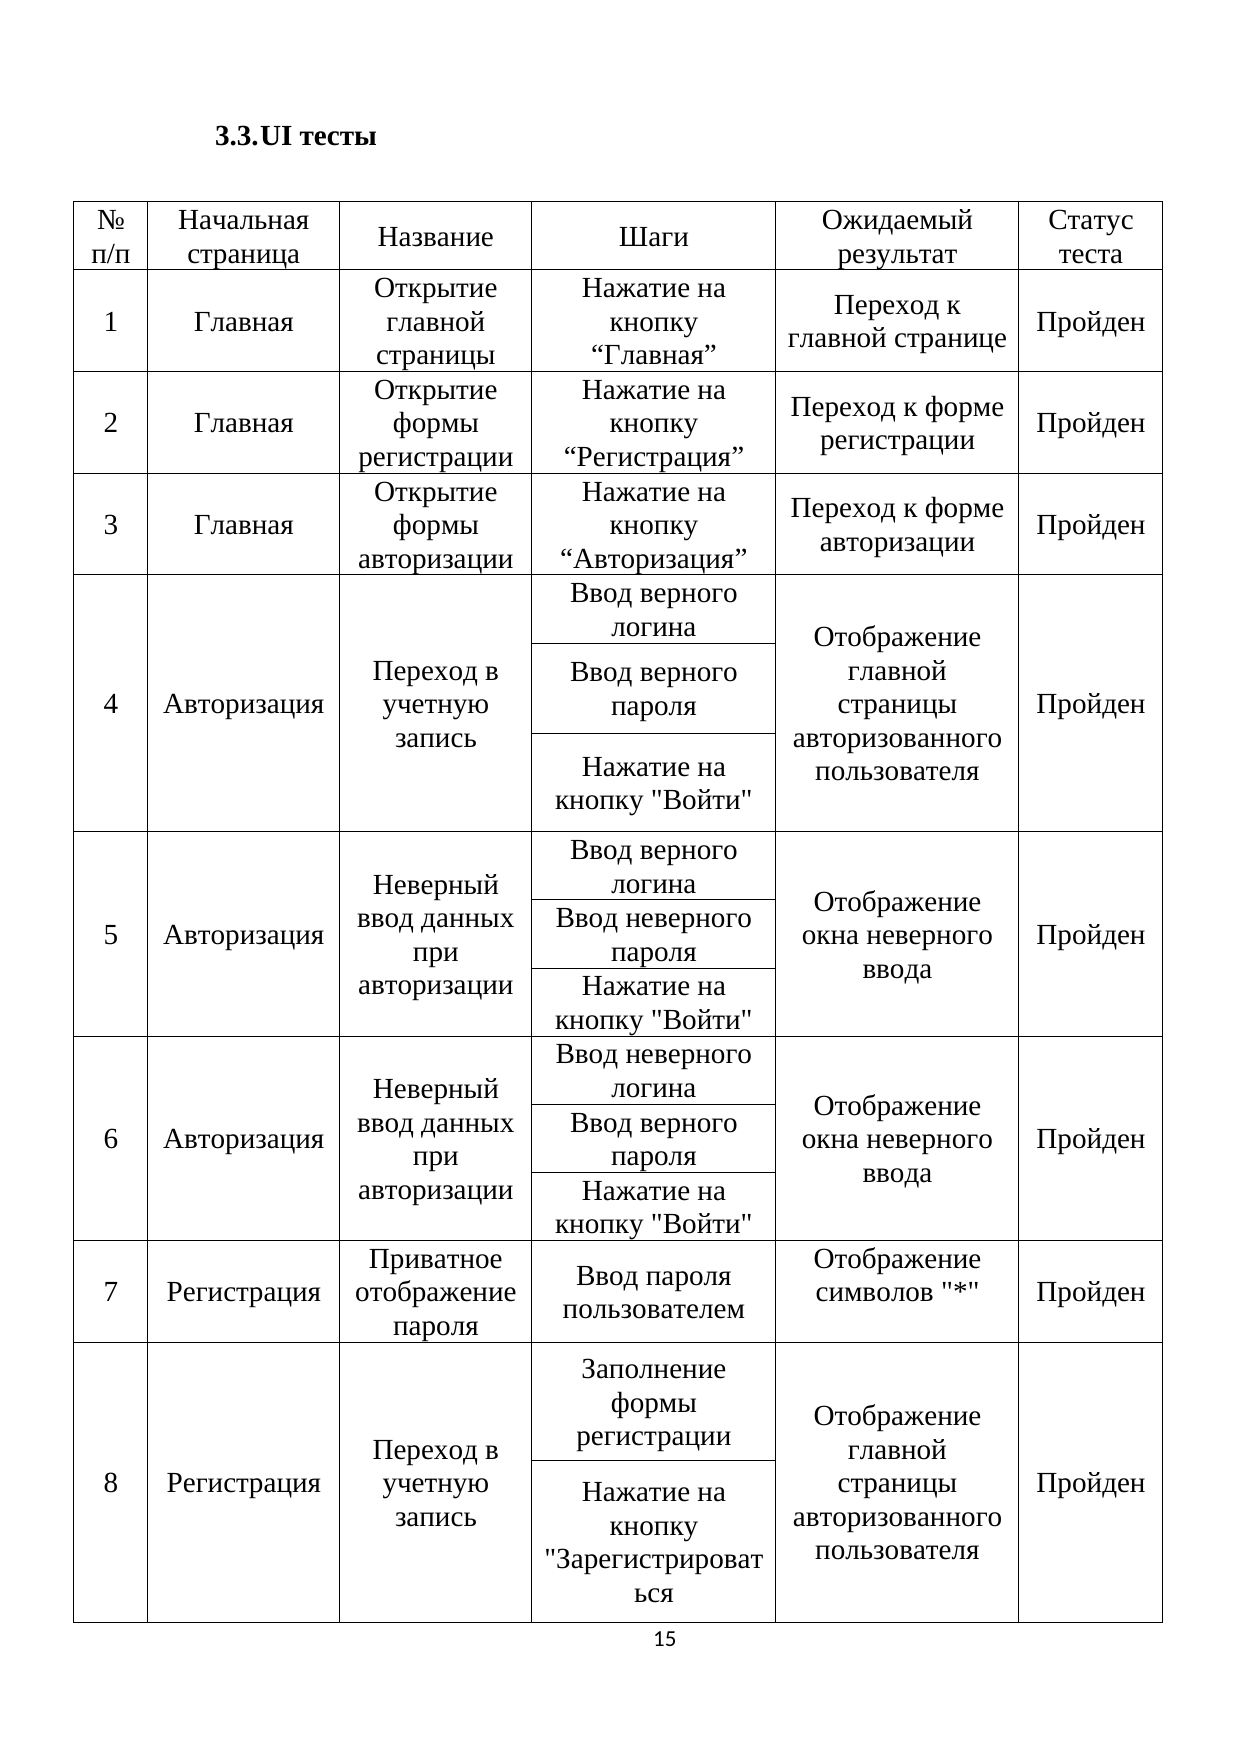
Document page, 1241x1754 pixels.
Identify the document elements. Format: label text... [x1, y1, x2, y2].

table_cell Нажатие на кнопку “Авторизация” [532, 474, 775, 574]
table_cell Авторизация [148, 575, 339, 831]
table_cell Переход к главной странице [776, 270, 1018, 371]
table_cell 6 [74, 1037, 147, 1240]
table_header № п/п [74, 202, 147, 269]
table_cell 5 [74, 832, 147, 1036]
table_cell Нажатие на кнопку “Регистрация” [532, 372, 775, 473]
table_cell Главная [148, 372, 339, 473]
table_header Начальная страница [148, 202, 339, 269]
table_cell Ввод пароля пользователем [532, 1241, 775, 1342]
table_cell Пройден [1019, 1343, 1162, 1622]
table_cell Ввод верного логина [532, 832, 775, 899]
table_cell Ввод верного пароля [532, 644, 775, 732]
table_cell 7 [74, 1241, 147, 1342]
table_header Статус теста [1019, 202, 1162, 269]
subtitle UI тесты [215, 118, 1152, 152]
table_cell Главная [148, 270, 339, 371]
table_cell Отображение главной страницы авторизованного пользователя [776, 1343, 1018, 1622]
table_cell Открытие главной страницы [340, 270, 531, 371]
table_cell 1 [74, 270, 147, 371]
table_cell Ввод неверного пароля [532, 900, 775, 967]
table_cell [532, 1461, 775, 1622]
table_cell Авторизация [148, 1037, 339, 1240]
table_cell Авторизация [148, 832, 339, 1036]
table_cell Регистрация [148, 1241, 339, 1342]
table_cell Нажатие на кнопку "Войти" [532, 969, 775, 1036]
table_cell Пройден [1019, 575, 1162, 831]
table_cell Ввод неверного логина [532, 1037, 775, 1104]
table_cell Нажатие на кнопку “Главная” [532, 270, 775, 371]
table_cell Отображение главной страницы авторизованного пользователя [776, 575, 1018, 831]
table_cell Пройден [1019, 372, 1162, 473]
table_cell Ввод верного логина [532, 575, 775, 642]
table_cell Пройден [1019, 270, 1162, 371]
table_header Название [340, 202, 531, 269]
table_cell Неверный ввод данных при авторизации [340, 1037, 531, 1240]
table_cell Отображение окна неверного ввода [776, 832, 1018, 1036]
table_cell Регистрация [148, 1343, 339, 1622]
table_cell Открытие формы регистрации [340, 372, 531, 473]
table_cell 4 [74, 575, 147, 831]
table_cell Главная [148, 474, 339, 574]
table_cell 8 [74, 1343, 147, 1622]
table_cell Переход в учетную запись [340, 575, 531, 831]
table_cell Переход к форме регистрации [776, 372, 1018, 473]
table_cell 2 [74, 372, 147, 473]
table_cell Ввод верного пароля [532, 1105, 775, 1172]
table_header Шаги [532, 202, 775, 269]
table_cell Пройден [1019, 832, 1162, 1036]
table_cell Отображение символов "*" [776, 1241, 1018, 1342]
table_cell Пройден [1019, 1037, 1162, 1240]
table_cell Приватное отображение пароля [340, 1241, 531, 1342]
table_cell Пройден [1019, 474, 1162, 574]
table_cell Отображение окна неверного ввода [776, 1037, 1018, 1240]
table_header Ожидаемый результат [776, 202, 1018, 269]
table_cell Переход в учетную запись [340, 1343, 531, 1622]
table_cell Нажатие на кнопку "Войти" [532, 1173, 775, 1240]
table_cell Открытие формы авторизации [340, 474, 531, 574]
table_cell Пройден [1019, 1241, 1162, 1342]
table_cell 3 [74, 474, 147, 574]
table_cell Заполнение формы регистрации [532, 1343, 775, 1460]
table_cell Неверный ввод данных при авторизации [340, 832, 531, 1036]
table_cell Нажатие на кнопку "Войти" [532, 734, 775, 831]
table_cell Переход к форме авторизации [776, 474, 1018, 574]
